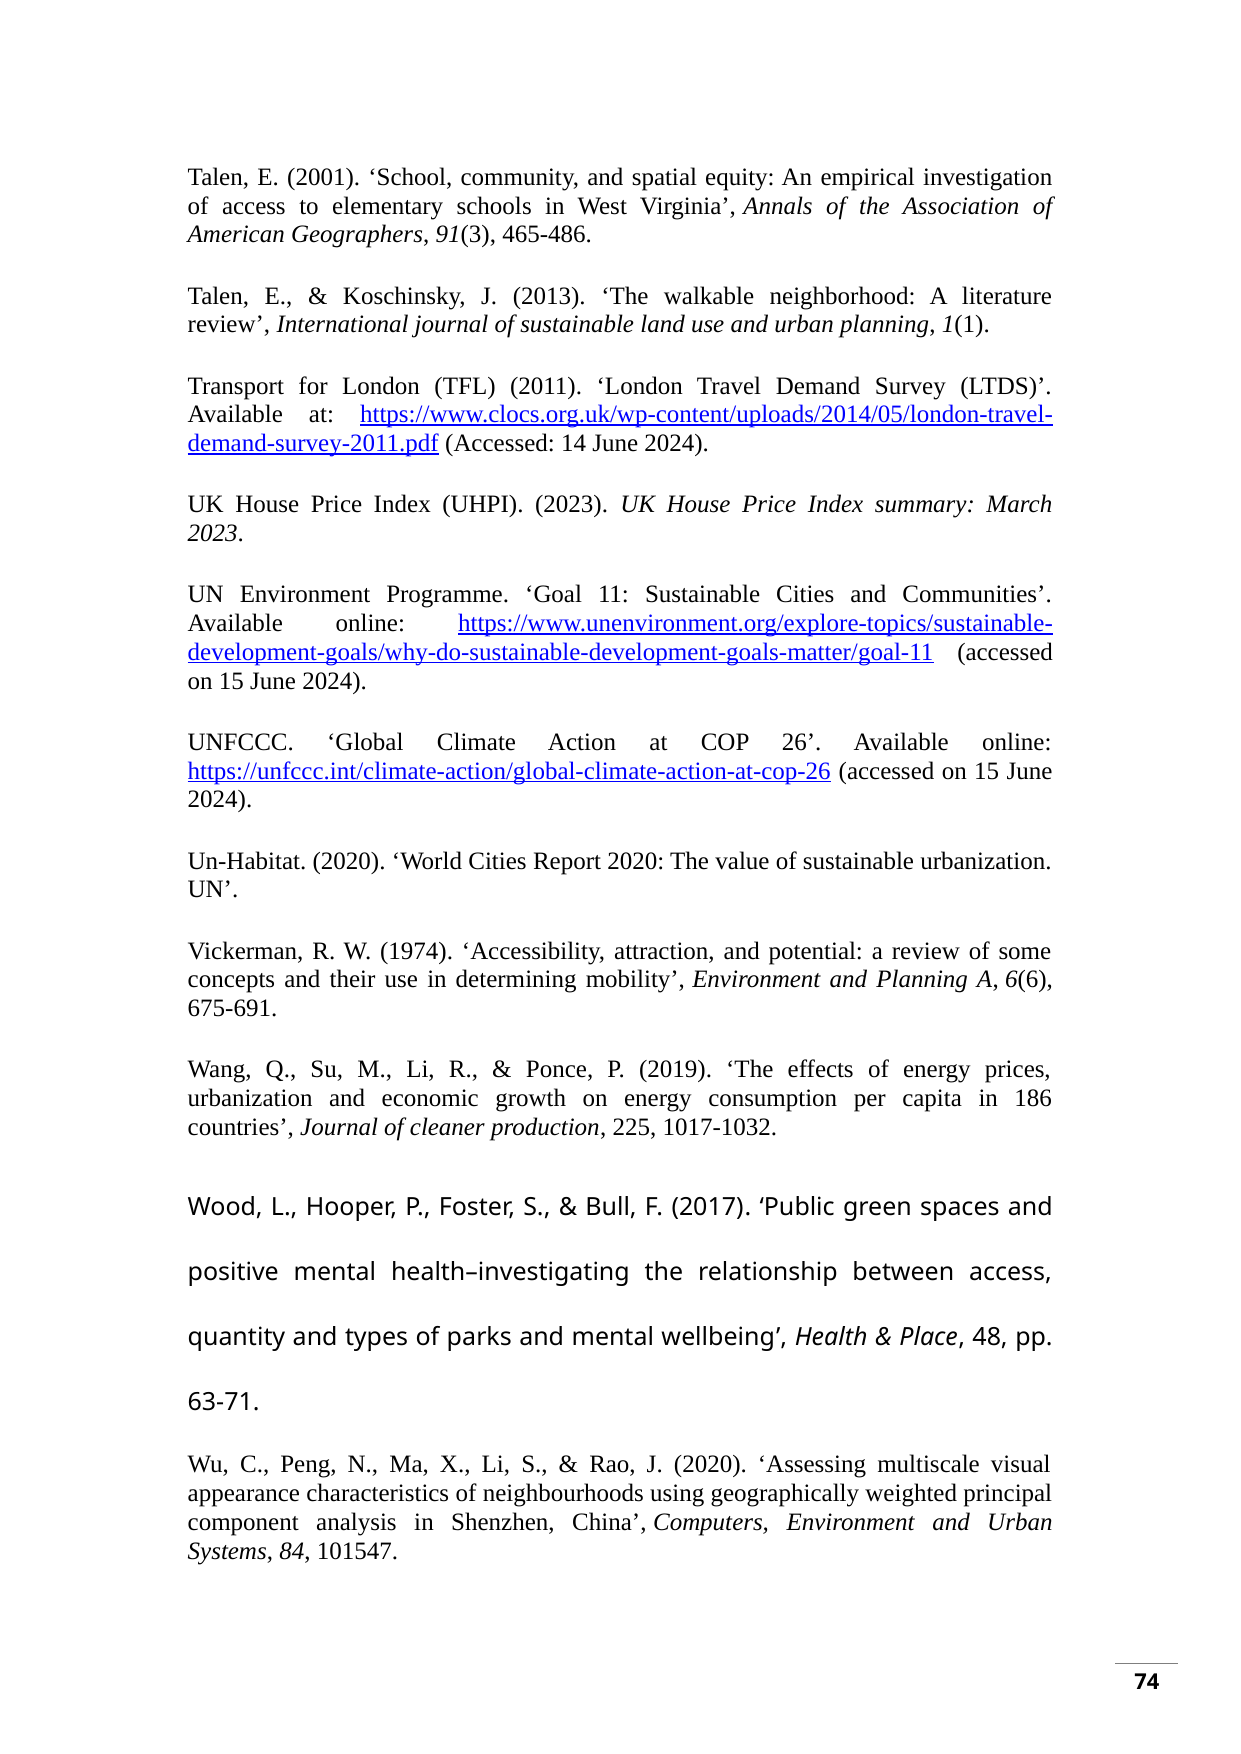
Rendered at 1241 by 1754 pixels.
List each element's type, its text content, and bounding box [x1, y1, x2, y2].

text Talen, E. (2001). ‘School, community, and spatial equity: An empirical investigation of access to elementary schools in West Virginia’, Annals of the Association of American Geographers, 91(3), 465-486. [187, 162, 1053, 248]
text Talen, E., & Koschinsky, J. (2013). ‘The walkable neighborhood: A literature review’, International journal of sustainable land use and urban planning, 1(1). [187, 281, 1053, 338]
text Vickerman, R. W. (1974). ‘Accessibility, attraction, and potential: a review of some concepts and their use in determining mobility’, Environment and Planning A, 6(6), 675-691. [187, 936, 1053, 1022]
text Wood, L., Hooper, P., Foster, S., & Bull, F. (2017). ‘Public green spaces and positive mental health–investigating the relationship between access, quantity and types of parks and mental wellbeing’, Health & Place, 48, pp. 63-71. [187, 1173, 1053, 1433]
text Transport for London (TFL) (2011). ‘London Travel Demand Survey (LTDS)’. Available at: https://www.clocs.org.uk/wp-content/uploads/2014/05/london-travel-demand-survey-2011.pdf (Accessed: 14 June 2024). [187, 371, 1053, 457]
text Wang, Q., Su, M., Li, R., & Ponce, P. (2019). ‘The effects of energy prices, urbanization and economic growth on energy consumption per capita in 186 countries’, Journal of cleaner production, 225, 1017-1032. [187, 1054, 1053, 1141]
text UN Environment Programme. ‘Goal 11: Sustainable Cities and Communities’. Available online: https://www.unenvironment.org/explore-topics/sustainable-development-goals/why-do-sustainable-development-goals-matter/goal-11 (accessed on 15 June 2024). [187, 579, 1053, 694]
text Wu, C., Peng, N., Ma, X., Li, S., & Rao, J. (2020). ‘Assessing multiscale visual appearance characteristics of neighbourhoods using geographically weighted principal component analysis in Shenzhen, China’, Computers, Environment and Urban Systems, 84, 101547. [187, 1449, 1053, 1564]
text Un-Habitat. (2020). ‘World Cities Report 2020: The value of sustainable urbanization. UN’. [187, 846, 1053, 903]
text UK House Price Index (UHPI). (2023). UK House Price Index summary: March 2023. [187, 489, 1053, 547]
text UNFCCC. ‘Global Climate Action at COP 26’. Available online: https://unfccc.int/climate-action/global-climate-action-at-cop-26 (accessed on 15 June 2024). [187, 727, 1053, 813]
